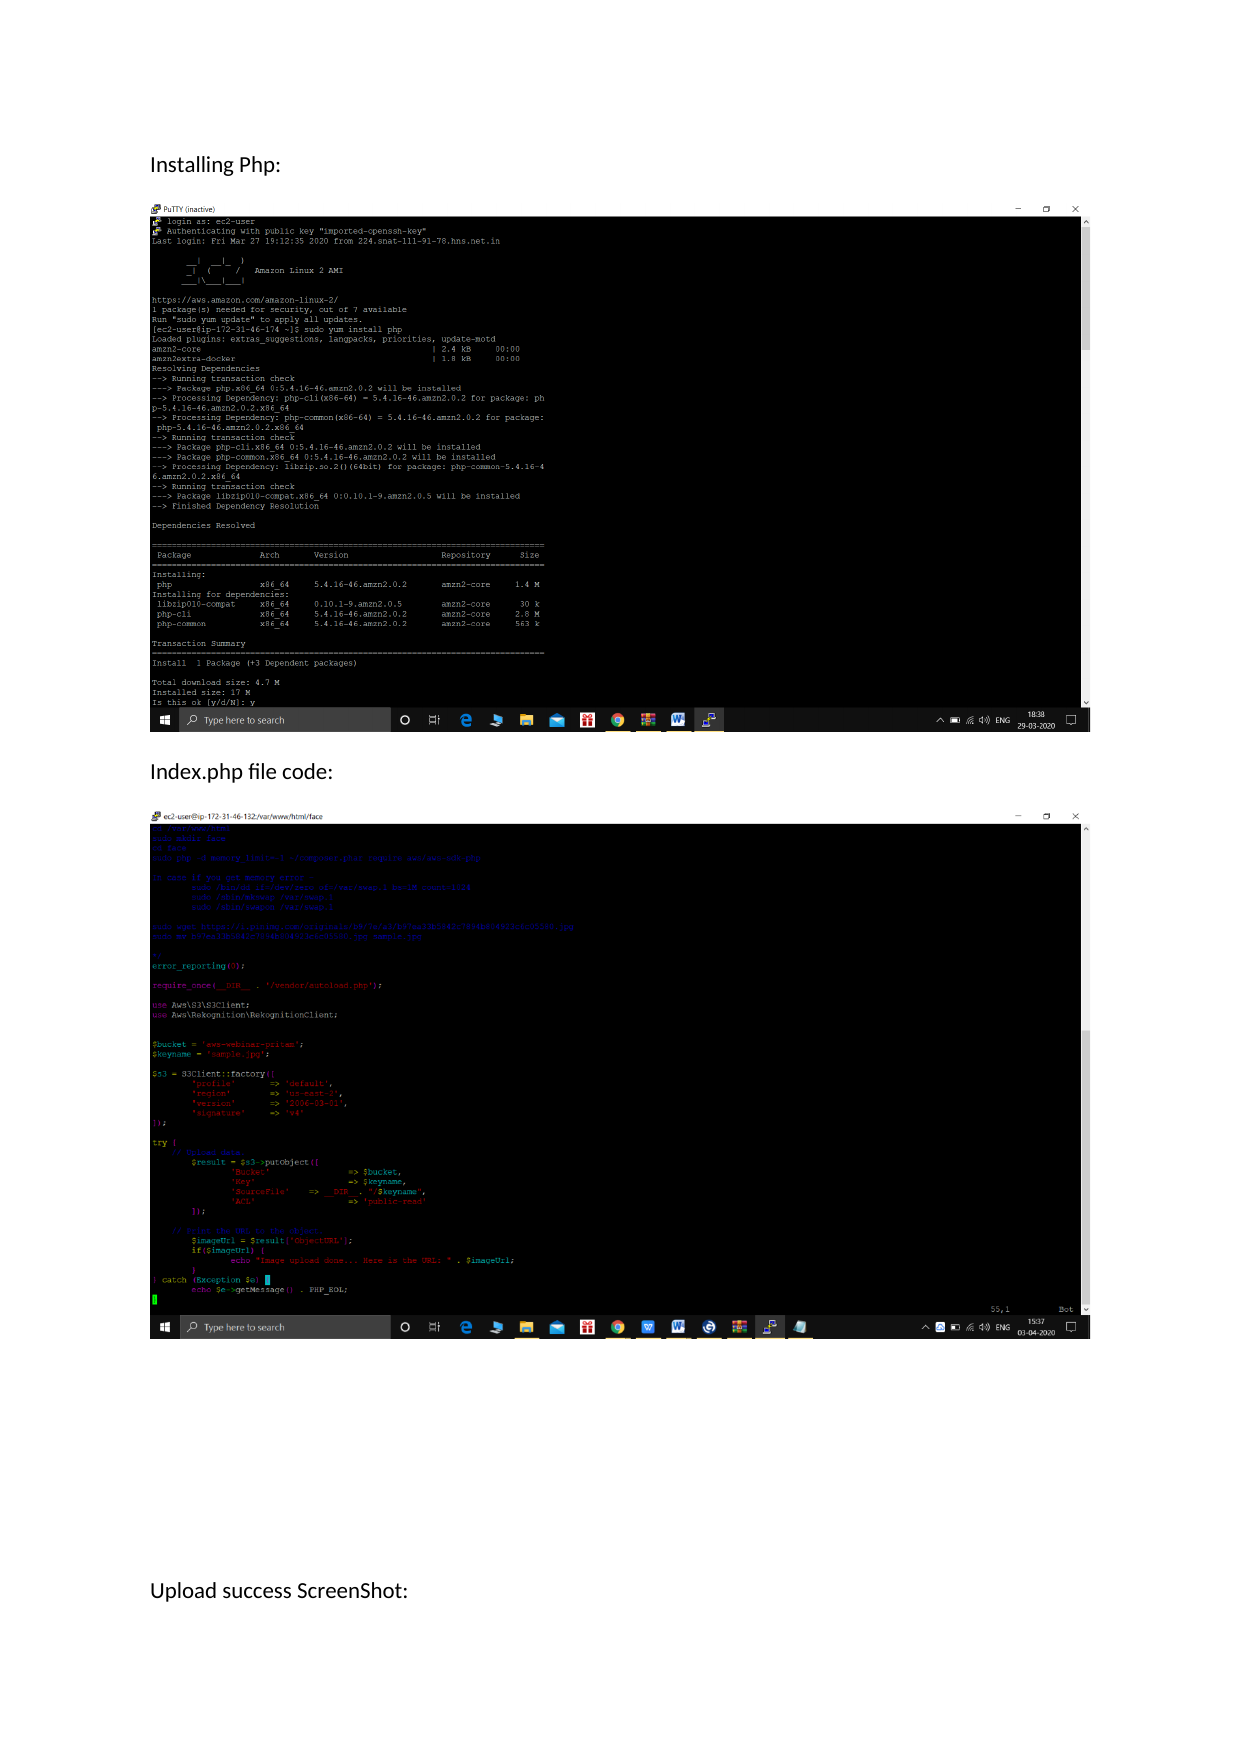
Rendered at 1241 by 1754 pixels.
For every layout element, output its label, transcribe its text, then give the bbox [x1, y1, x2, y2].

picture [150, 810, 1091, 1339]
text Upload success ScreenShot: [150, 1576, 1090, 1604]
picture [150, 203, 1091, 732]
text Installing Php: [150, 150, 1090, 178]
text Index.php file code: [150, 757, 1090, 785]
